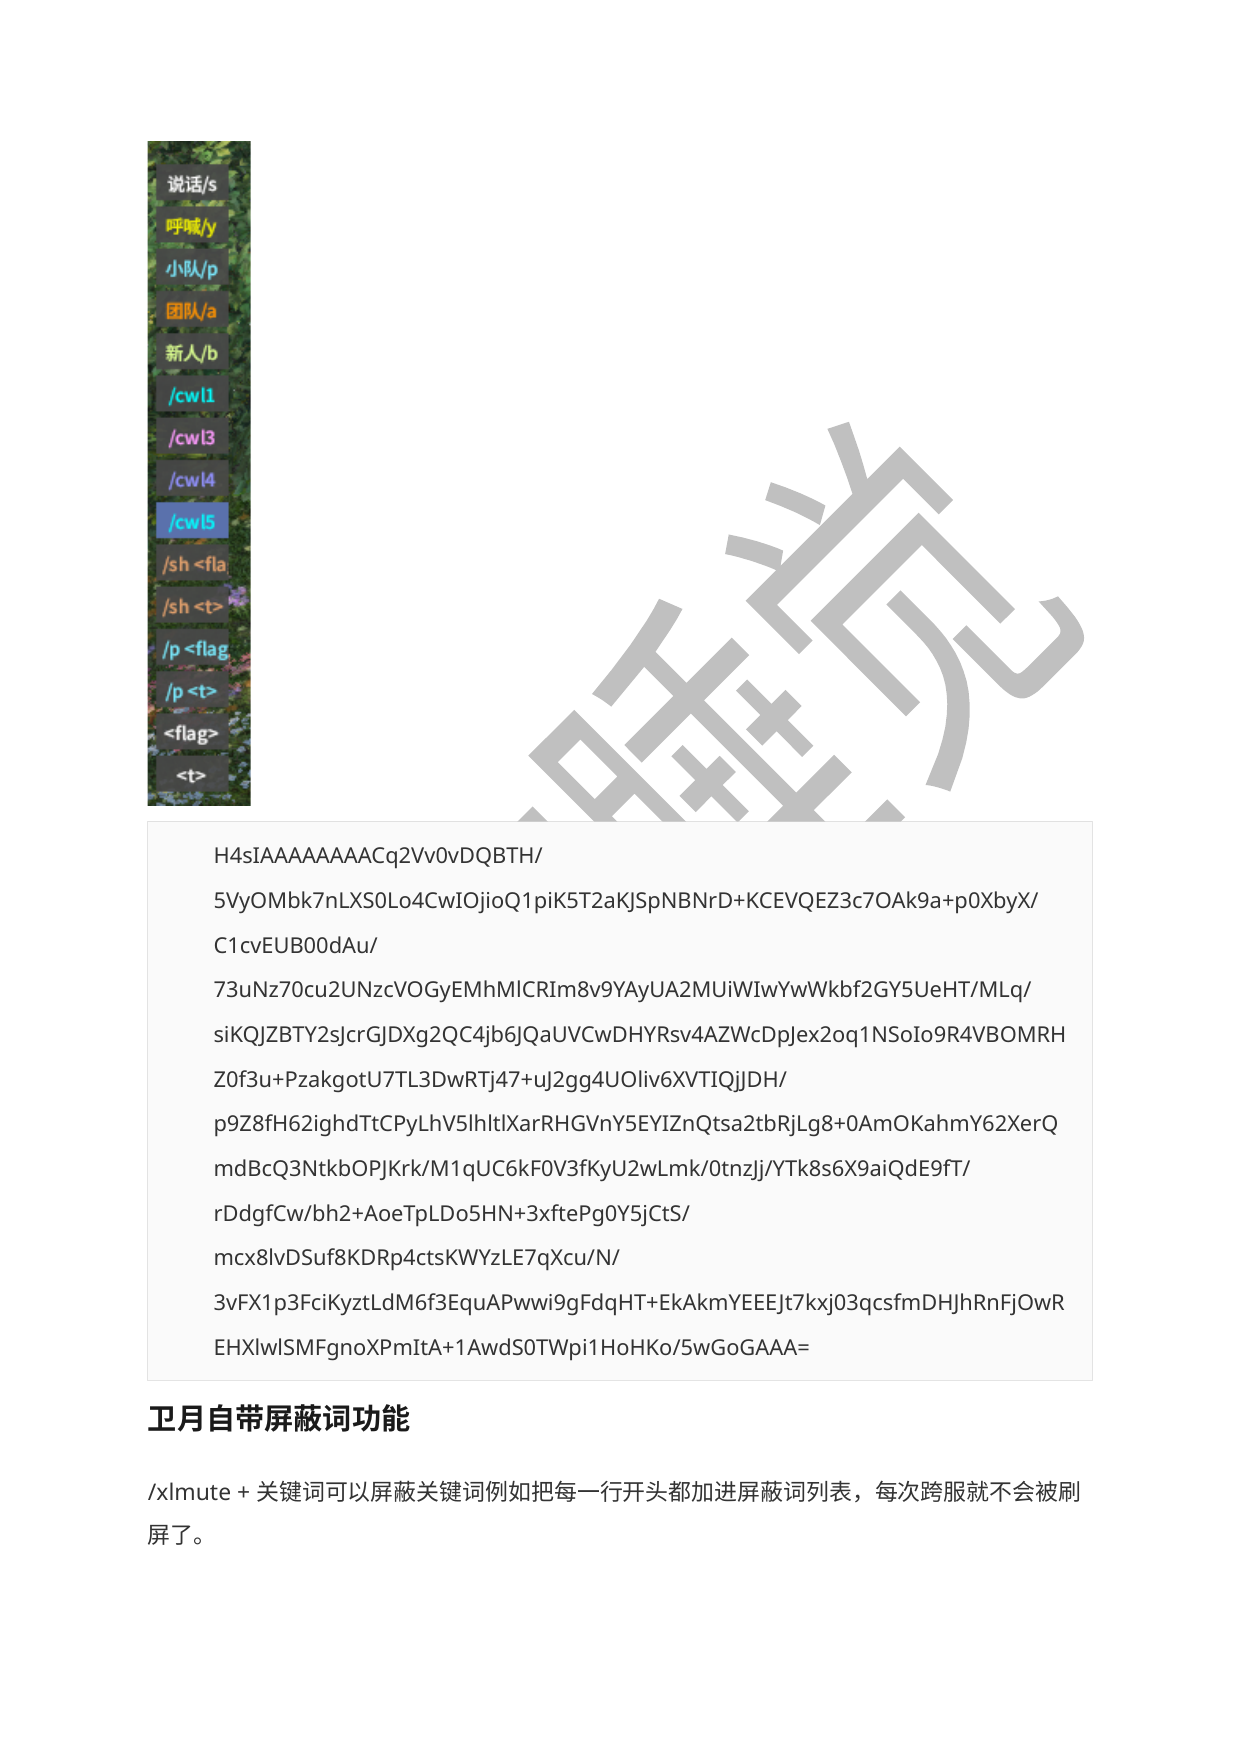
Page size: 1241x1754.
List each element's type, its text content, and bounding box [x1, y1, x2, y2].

subtitle 卫月自带屏蔽词功能 [148, 1396, 1093, 1438]
picture [147, 141, 251, 806]
text /xlmute + 关键词可以屏蔽关键词例如把每一行开头都加进屏蔽词列表，每次跨服就不会被刷屏了。 [148, 1474, 1093, 1550]
